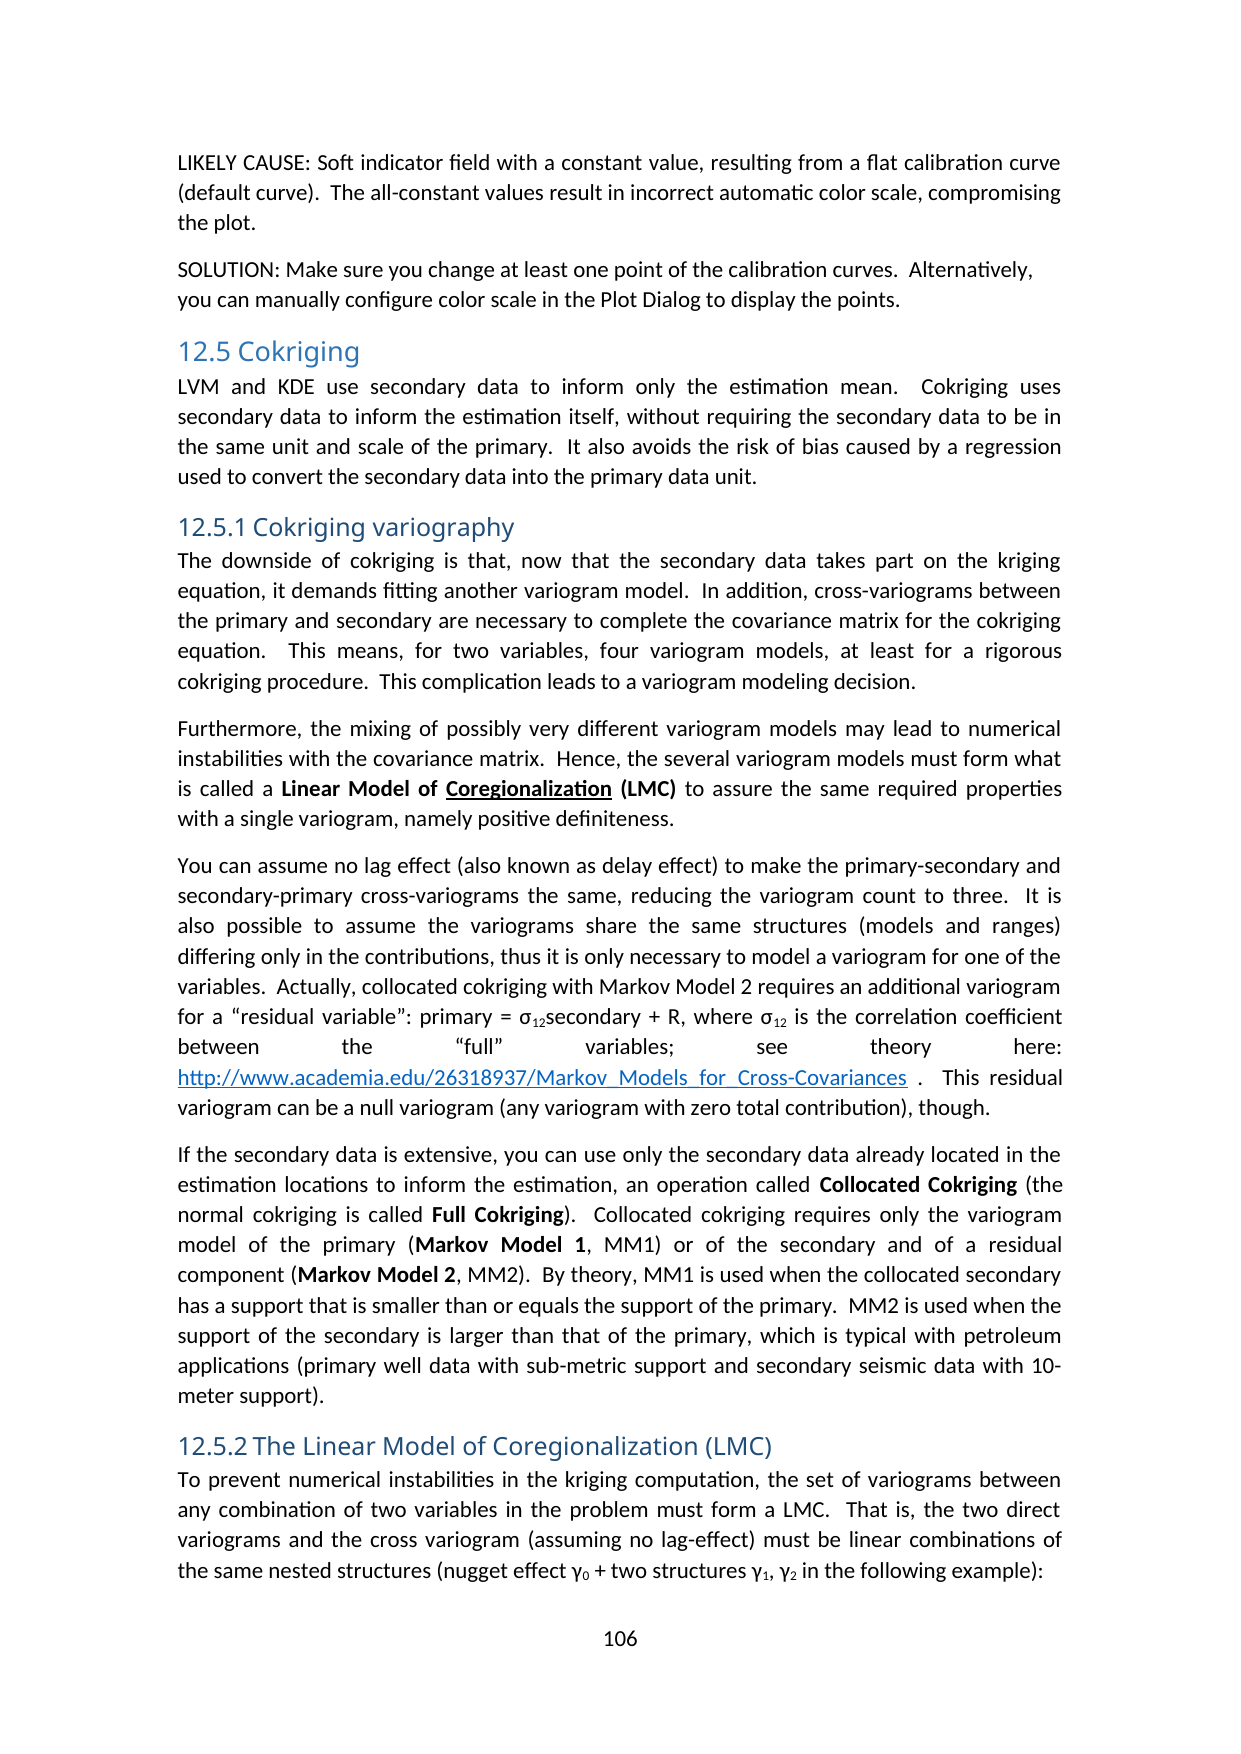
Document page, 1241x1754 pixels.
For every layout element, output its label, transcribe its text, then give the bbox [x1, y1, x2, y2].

text To prevent numerical instabilities in the kriging computation, the set of variograms between any combination of two variables in the problem must form a LMC. That is, the two direct variograms and the cross variogram (assuming no lag-effect) must be linear combinations of the same nested structures (nugget effect γ0 + two structures γ1, γ2 in the following example): [177, 1465, 1063, 1584]
subtitle Cokriging variography [177, 509, 1063, 543]
text You can assume no lag effect (also known as delay effect) to make the primary-secondary and secondary-primary cross-variograms the same, reducing the variogram count to three. It is also possible to assume the variograms share the same structures (models and ranges) differing only in the contributions, thus it is only necessary to model a variogram for one of the variables. Actually, collocated cokriging with Markov Model 2 requires an additional variogram for a “residual variable”: primary = σ12secondary + R, where σ12 is the correlation coefficient between the “full” variables; see theory here: http://www.academia.edu/26318937/Markov_Models_for_Cross-Covariances . This residual variogram can be a null variogram (any variogram with zero total contribution), though. [177, 851, 1063, 1121]
text SOLUTION: Make sure you change at least one point of the calibration curves. Alternatively, you can manually configure color scale in the Plot Dialog to display the points. [177, 255, 1063, 313]
text LIKELY CAUSE: Soft indicator field with a constant value, resulting from a flat calibration curve (default curve). The all-constant values result in incorrect automatic color scale, compromising the plot. [177, 148, 1063, 236]
subtitle The Linear Model of Coregionalization (LMC) [177, 1428, 1063, 1462]
text The downside of cokriging is that, now that the secondary data takes part on the kriging equation, it demands fitting another variogram model. In addition, cross-variograms between the primary and secondary are necessary to complete the covariance matrix for the cokriging equation. This means, for two variables, four variogram models, at least for a rigorous cokriging procedure. This complication leads to a variogram modeling decision. [177, 546, 1063, 695]
text LVM and KDE use secondary data to inform only the estimation mean. Cokriging uses secondary data to inform the estimation itself, without requiring the secondary data to be in the same unit and scale of the primary. It also avoids the risk of bias caused by a regression used to convert the secondary data into the primary data unit. [177, 372, 1063, 490]
text Furthermore, the mixing of possibly very different variogram models may lead to numerical instabilities with the covariance matrix. Hence, the several variogram models must form what is called a Linear Model of Coregionalization (LMC) to assure the same required properties with a single variogram, namely positive definiteness. [177, 714, 1063, 832]
text If the secondary data is extensive, you can use only the secondary data already located in the estimation locations to inform the estimation, an operation called Collocated Cokriging (the normal cokriging is called Full Cokriging). Collocated cokriging requires only the variogram model of the primary (Markov Model 1, MM1) or of the secondary and of a residual component (Markov Model 2, MM2). By theory, MM1 is used when the collocated secondary has a support that is smaller than or equals the support of the primary. MM2 is used when the support of the secondary is larger than that of the primary, which is typical with petroleum applications (primary well data with sub-metric support and secondary seismic data with 10-meter support). [177, 1140, 1063, 1409]
subtitle Cokriging [177, 332, 1063, 369]
